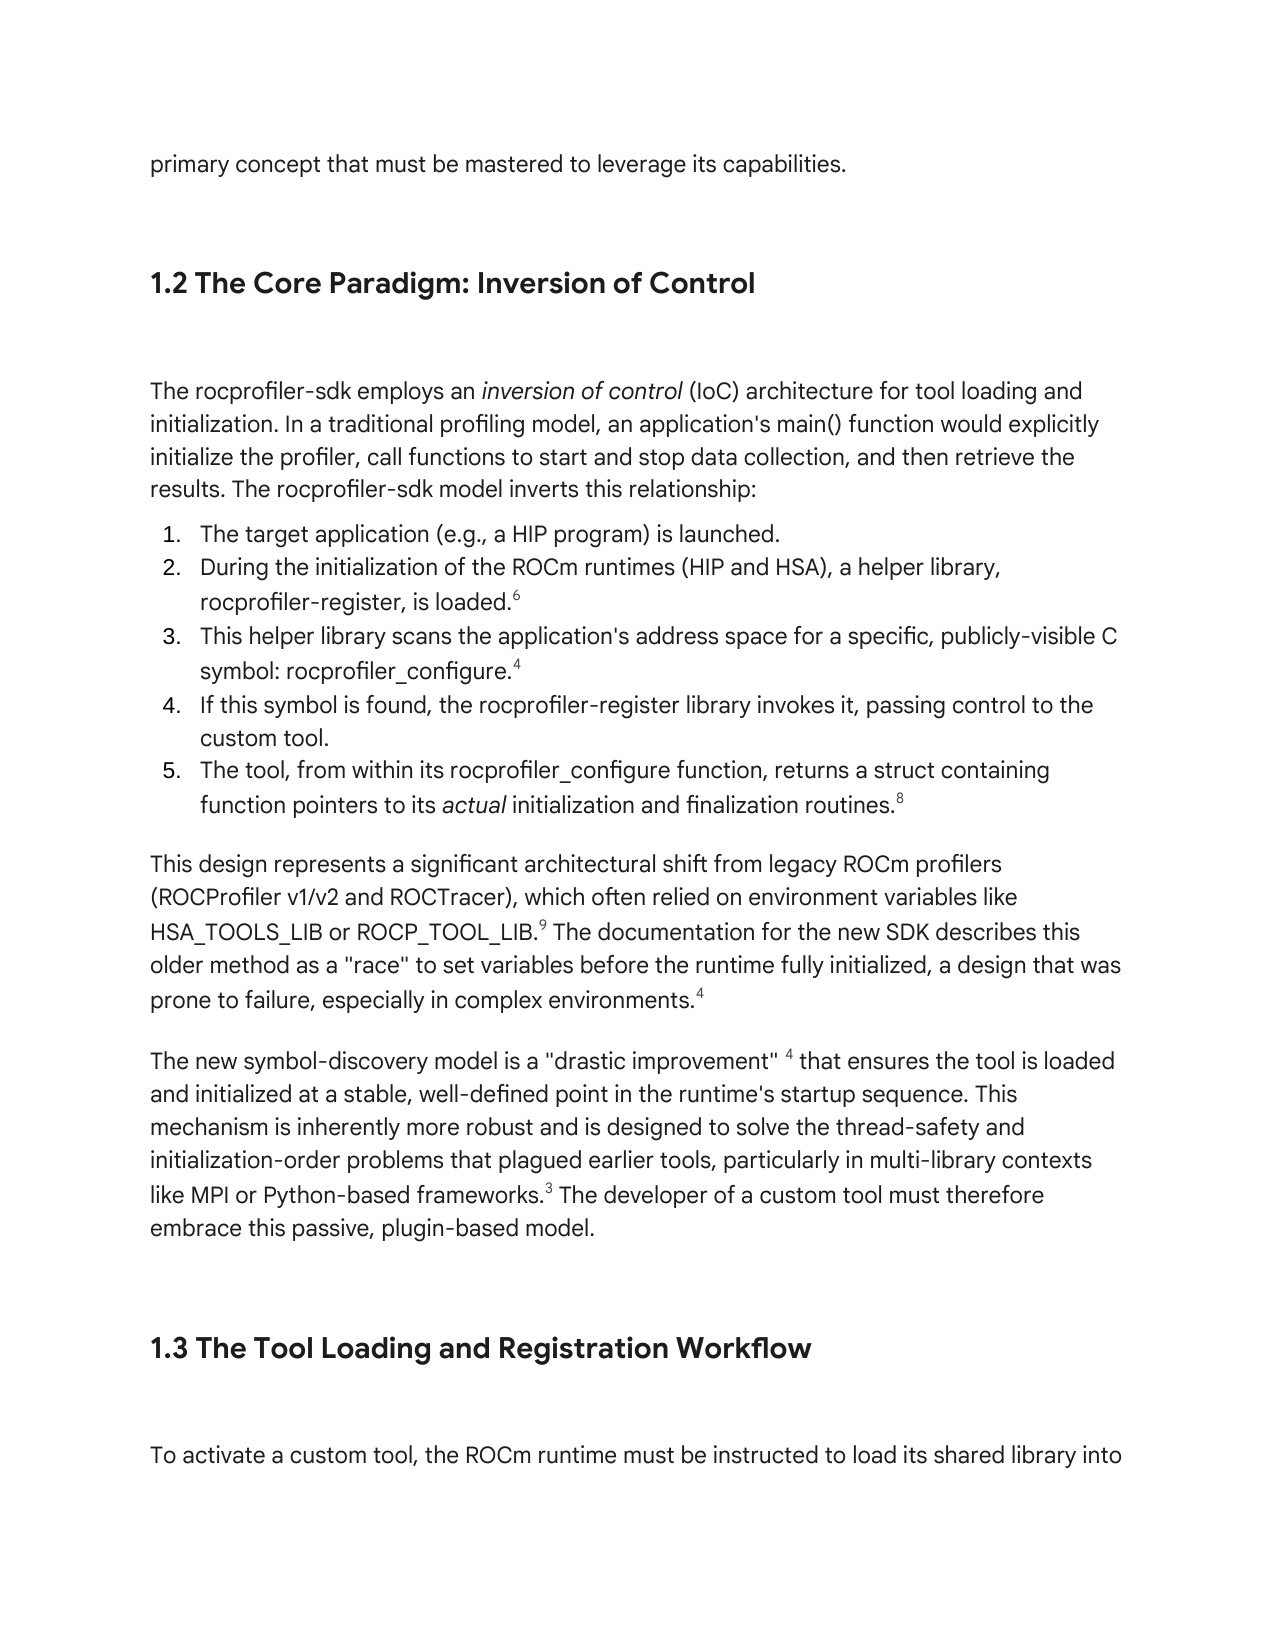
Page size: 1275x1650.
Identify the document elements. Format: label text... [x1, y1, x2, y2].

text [150, 1442, 1125, 1471]
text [150, 150, 1125, 179]
subtitle 1.2 The Core Paradigm: Inversion of Control [150, 265, 1125, 302]
list This helper library scans the application's address space for a specific, publicly-visible C symbol: rocprofiler_configure.4 [162, 622, 1125, 687]
list The tool, from within its rocprofiler_configure function, returns a struct containing function pointers to its actual initialization and finalization routines.8 [162, 756, 1125, 821]
text The rocprofiler-sdk employs an inversion of control (IoC) architecture for tool loading and initialization. In a traditional profiling model, an application's main() function would explicitly initialize the profiler, call functions to start and stop data collection, and then retrieve the results. The rocprofiler-sdk model inverts this relationship: [150, 377, 1125, 504]
text This design represents a significant architectural shift from legacy ROCm profilers (ROCProfiler v1/v2 and ROCTracer), which often relied on environment variables like HSA_TOOLS_LIB or ROCP_TOOL_LIB.9 The documentation for the new SDK describes this older method as a "race" to set variables before the runtime fully initialized, a design that was prone to failure, especially in complex environments.4 [150, 850, 1125, 1016]
subtitle 1.3 The Tool Loading and Registration Workflow [150, 1330, 1125, 1366]
list If this symbol is found, the rocprofiler-register library invokes it, passing control to the custom tool. [162, 691, 1125, 752]
list The target application (e.g., a HIP program) is launched. [162, 521, 1125, 549]
text The new symbol-discovery model is a "drastic improvement" 4 that ensures the tool is loaded and initialized at a stable, well-defined point in the runtime's startup sequence. This mechanism is inherently more robust and is designed to solve the thread-safety and initialization-order problems that plagued earlier tools, particularly in multi-library contexts like MPI or Python-based frameworks.3 The developer of a custom tool must therefore embrace this passive, plugin-based model. [150, 1045, 1125, 1243]
list During the initialization of the ROCm runtimes (HIP and HSA), a helper library, rocprofiler-register, is loaded.6 [162, 553, 1125, 618]
